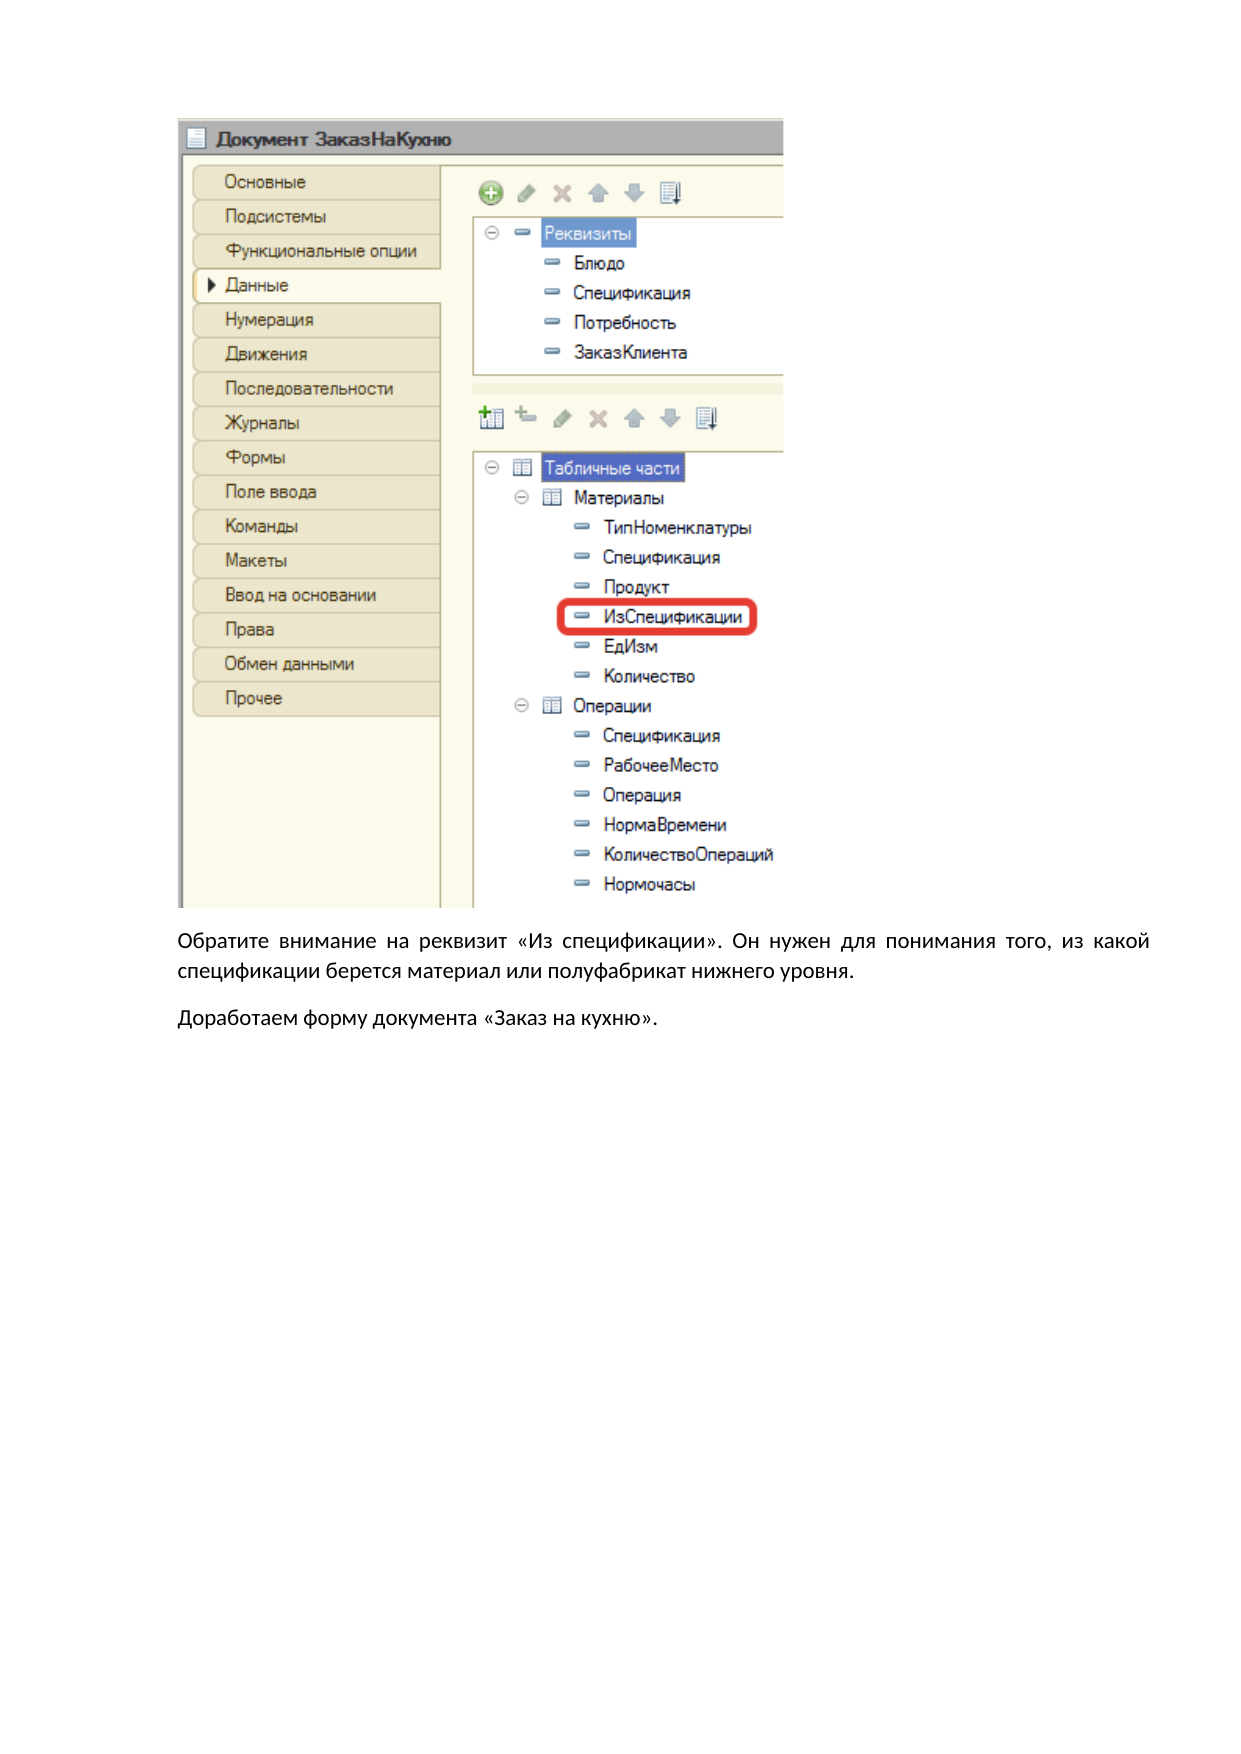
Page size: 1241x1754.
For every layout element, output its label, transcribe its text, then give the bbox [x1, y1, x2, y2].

picture [177, 118, 784, 908]
text Доработаем форму документа «Заказ на кухню». [177, 1003, 1152, 1031]
text Обратите внимание на реквизит «Из спецификации». Он нужен для понимания того, из какой спецификации берется материал или полуфабрикат нижнего уровня. [177, 926, 1152, 984]
